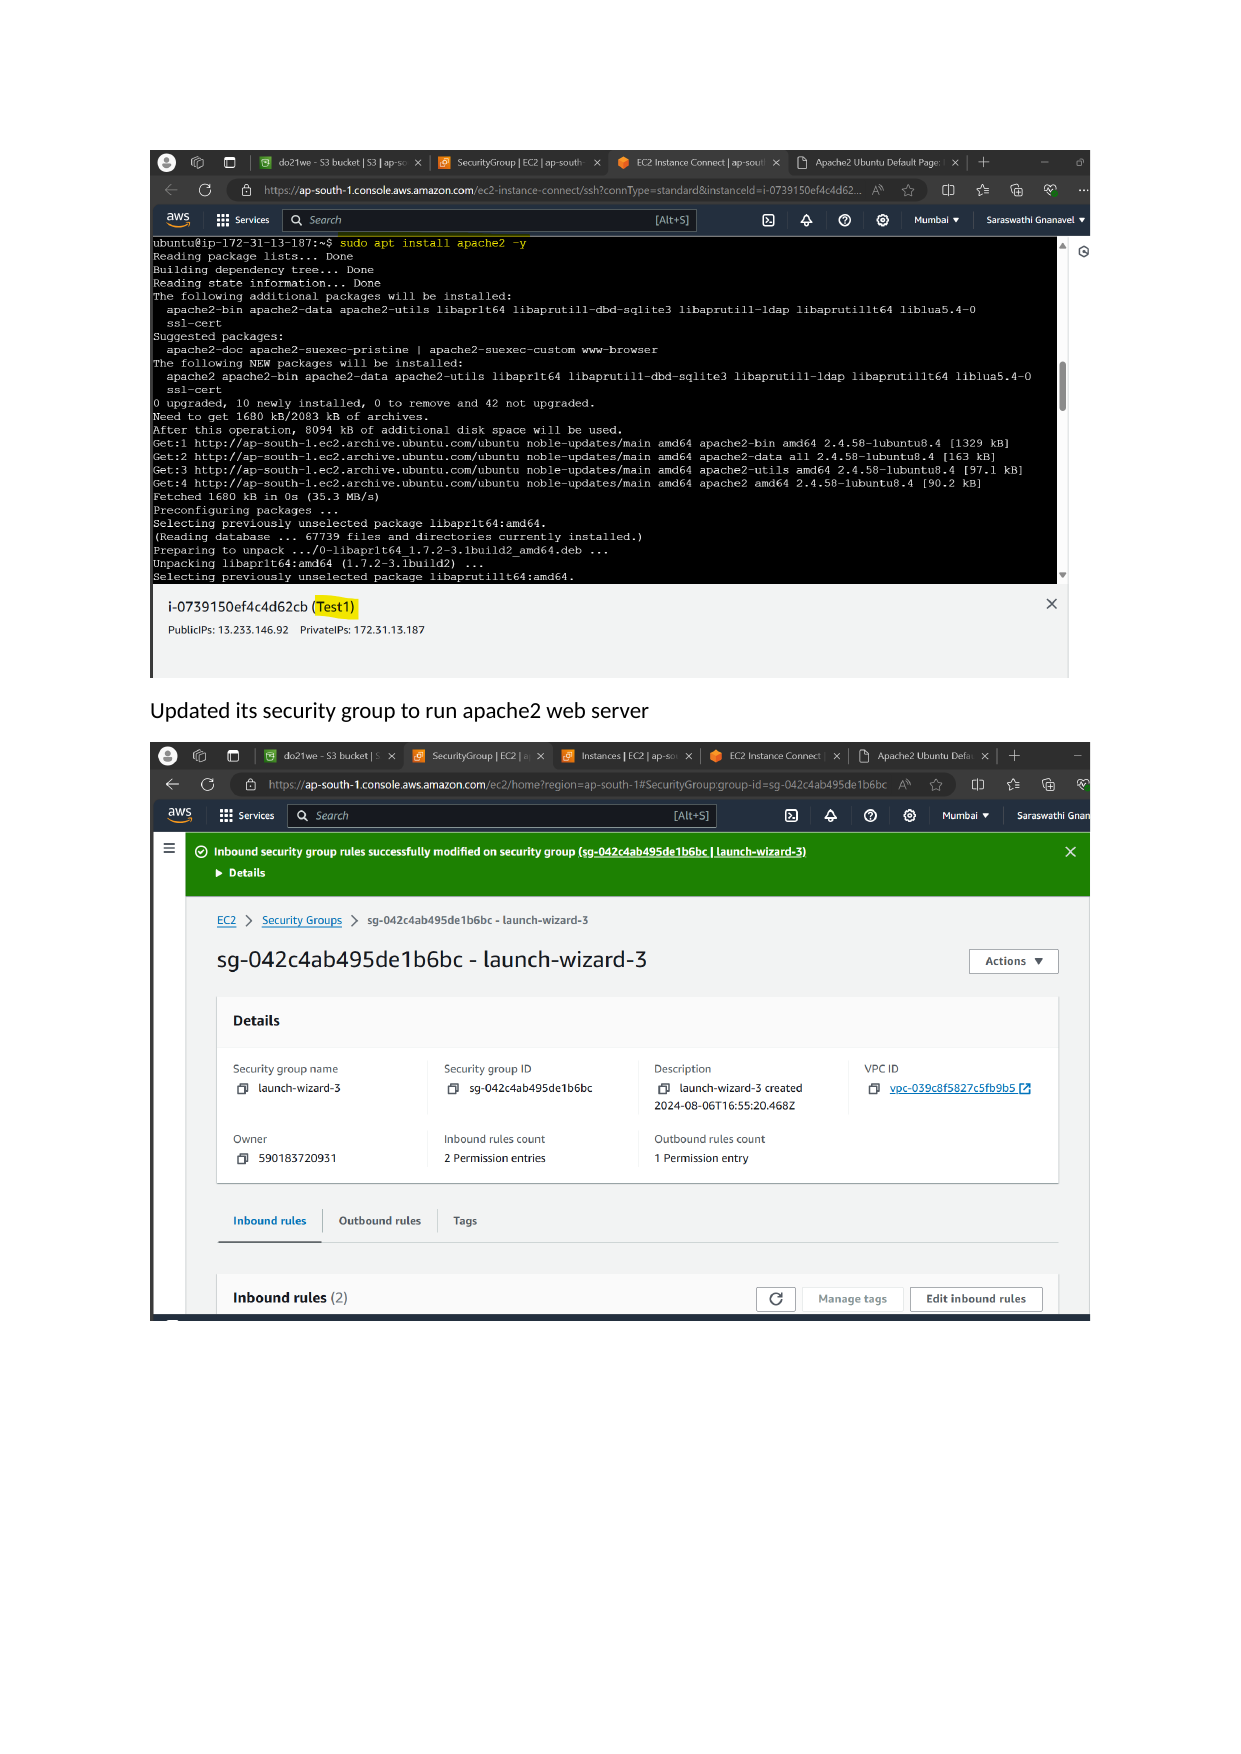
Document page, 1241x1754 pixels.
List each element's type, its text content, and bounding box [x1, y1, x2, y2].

picture [150, 742, 1091, 1321]
text Updated its security group to run apache2 web server [150, 696, 1090, 724]
picture [150, 150, 1091, 678]
